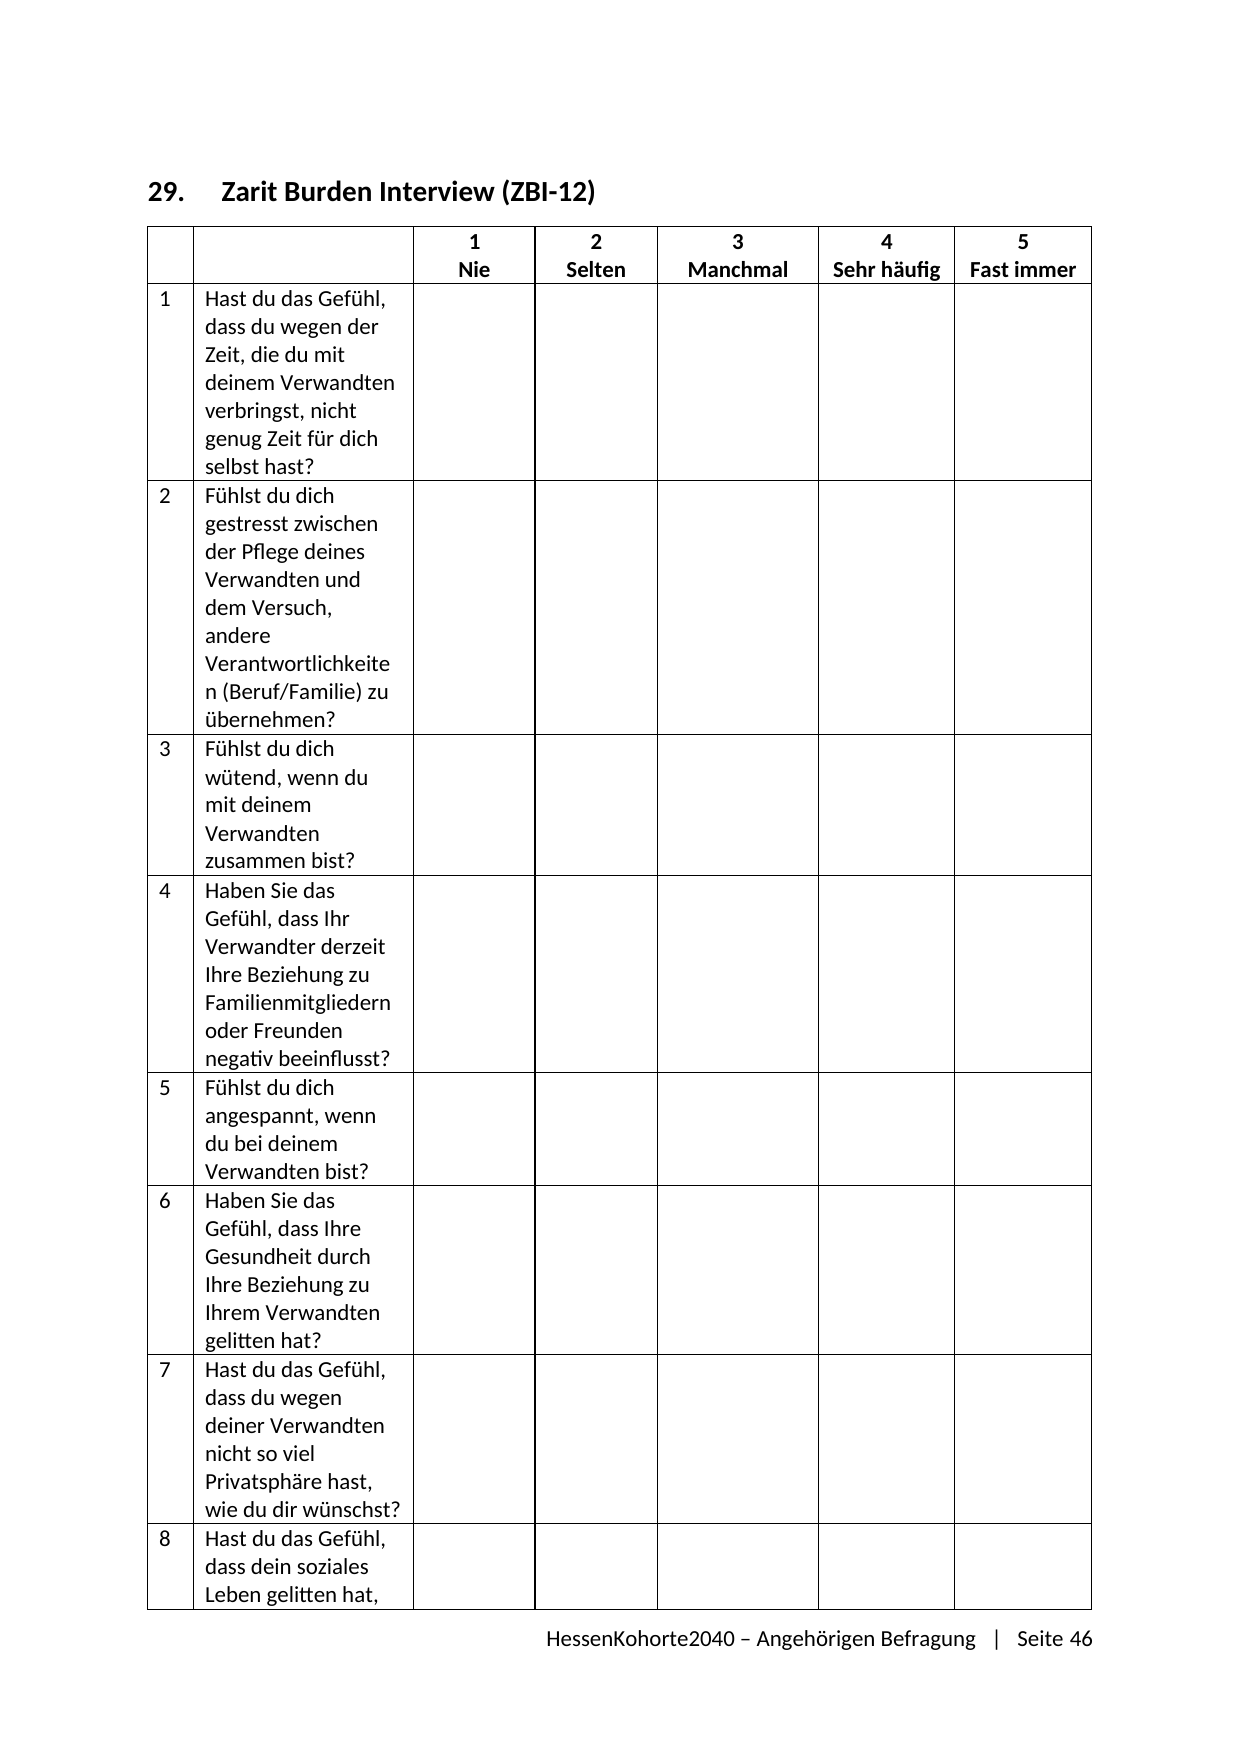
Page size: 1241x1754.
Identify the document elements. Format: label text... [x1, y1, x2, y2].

table_cell [658, 1355, 818, 1523]
table_cell Hast du das Gefühl, dass du wegen deiner Verwandten nicht so viel Privatsphäre hast, wie du dir wünschst? [194, 1355, 413, 1523]
table_cell [414, 735, 534, 875]
table_cell 7 [148, 1355, 193, 1523]
table_cell [414, 1073, 534, 1185]
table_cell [194, 1524, 413, 1608]
table_cell [819, 1073, 954, 1185]
table_cell [658, 1186, 818, 1354]
table_cell 2 [148, 481, 193, 733]
table_cell [819, 1355, 954, 1523]
table_cell 5 [148, 1073, 193, 1185]
table_cell Fühlst du dich gestresst zwischen der Pflege deines Verwandten und dem Versuch, andere Verantwortlichkeiten (Beruf/Familie) zu übernehmen? [194, 481, 413, 733]
table_cell Haben Sie das Gefühl, dass Ihre Gesundheit durch Ihre Beziehung zu Ihrem Verwandten gelitten hat? [194, 1186, 413, 1354]
subtitle Zarit Burden Interview (ZBI-12) [148, 173, 1093, 208]
table_cell [536, 876, 657, 1072]
table_cell [536, 1524, 657, 1608]
table_cell [819, 284, 954, 480]
table_cell [955, 1355, 1091, 1523]
table_cell [536, 1073, 657, 1185]
table_cell [658, 735, 818, 875]
table_cell [414, 284, 534, 480]
table_cell [819, 1524, 954, 1608]
table_cell [414, 1186, 534, 1354]
table_header [148, 227, 193, 283]
table_cell [955, 284, 1091, 480]
table_cell Haben Sie das Gefühl, dass Ihr Verwandter derzeit Ihre Beziehung zu Familienmitgliedern oder Freunden negativ beeinflusst? [194, 876, 413, 1072]
table_cell [955, 1524, 1091, 1608]
table_cell [658, 481, 818, 733]
table_cell [414, 1355, 534, 1523]
table_header [194, 227, 413, 283]
table_cell [658, 1073, 818, 1185]
table_cell [955, 481, 1091, 733]
table_header 2 Selten [536, 227, 657, 283]
table_cell [819, 876, 954, 1072]
table_cell Fühlst du dich wütend, wenn du mit deinem Verwandten zusammen bist? [194, 735, 413, 875]
table_cell [658, 876, 818, 1072]
table_cell 4 [148, 876, 193, 1072]
table_header 3 Manchmal [658, 227, 818, 283]
table_cell [955, 735, 1091, 875]
table_cell [414, 1524, 534, 1608]
table_cell [955, 1186, 1091, 1354]
table_cell [536, 284, 657, 480]
table_cell 6 [148, 1186, 193, 1354]
table_cell [414, 481, 534, 733]
table_cell [658, 284, 818, 480]
table_cell [819, 481, 954, 733]
table_cell [536, 481, 657, 733]
table_cell [819, 735, 954, 875]
table_cell [955, 876, 1091, 1072]
table_cell [414, 876, 534, 1072]
table_cell [536, 1186, 657, 1354]
table_header 4 Sehr häufig [819, 227, 954, 283]
table_header 5 Fast immer [955, 227, 1091, 283]
table_cell [536, 1355, 657, 1523]
table_cell 1 [148, 284, 193, 480]
table_cell [536, 735, 657, 875]
table_cell Fühlst du dich angespannt, wenn du bei deinem Verwandten bist? [194, 1073, 413, 1185]
table_cell 3 [148, 735, 193, 875]
table_cell [955, 1073, 1091, 1185]
table_cell Hast du das Gefühl, dass du wegen der Zeit, die du mit deinem Verwandten verbringst, nicht genug Zeit für dich selbst hast? [194, 284, 413, 480]
table_cell 8 [148, 1524, 193, 1608]
table_cell [819, 1186, 954, 1354]
table_cell [658, 1524, 818, 1608]
table_header 1 Nie [414, 227, 534, 283]
